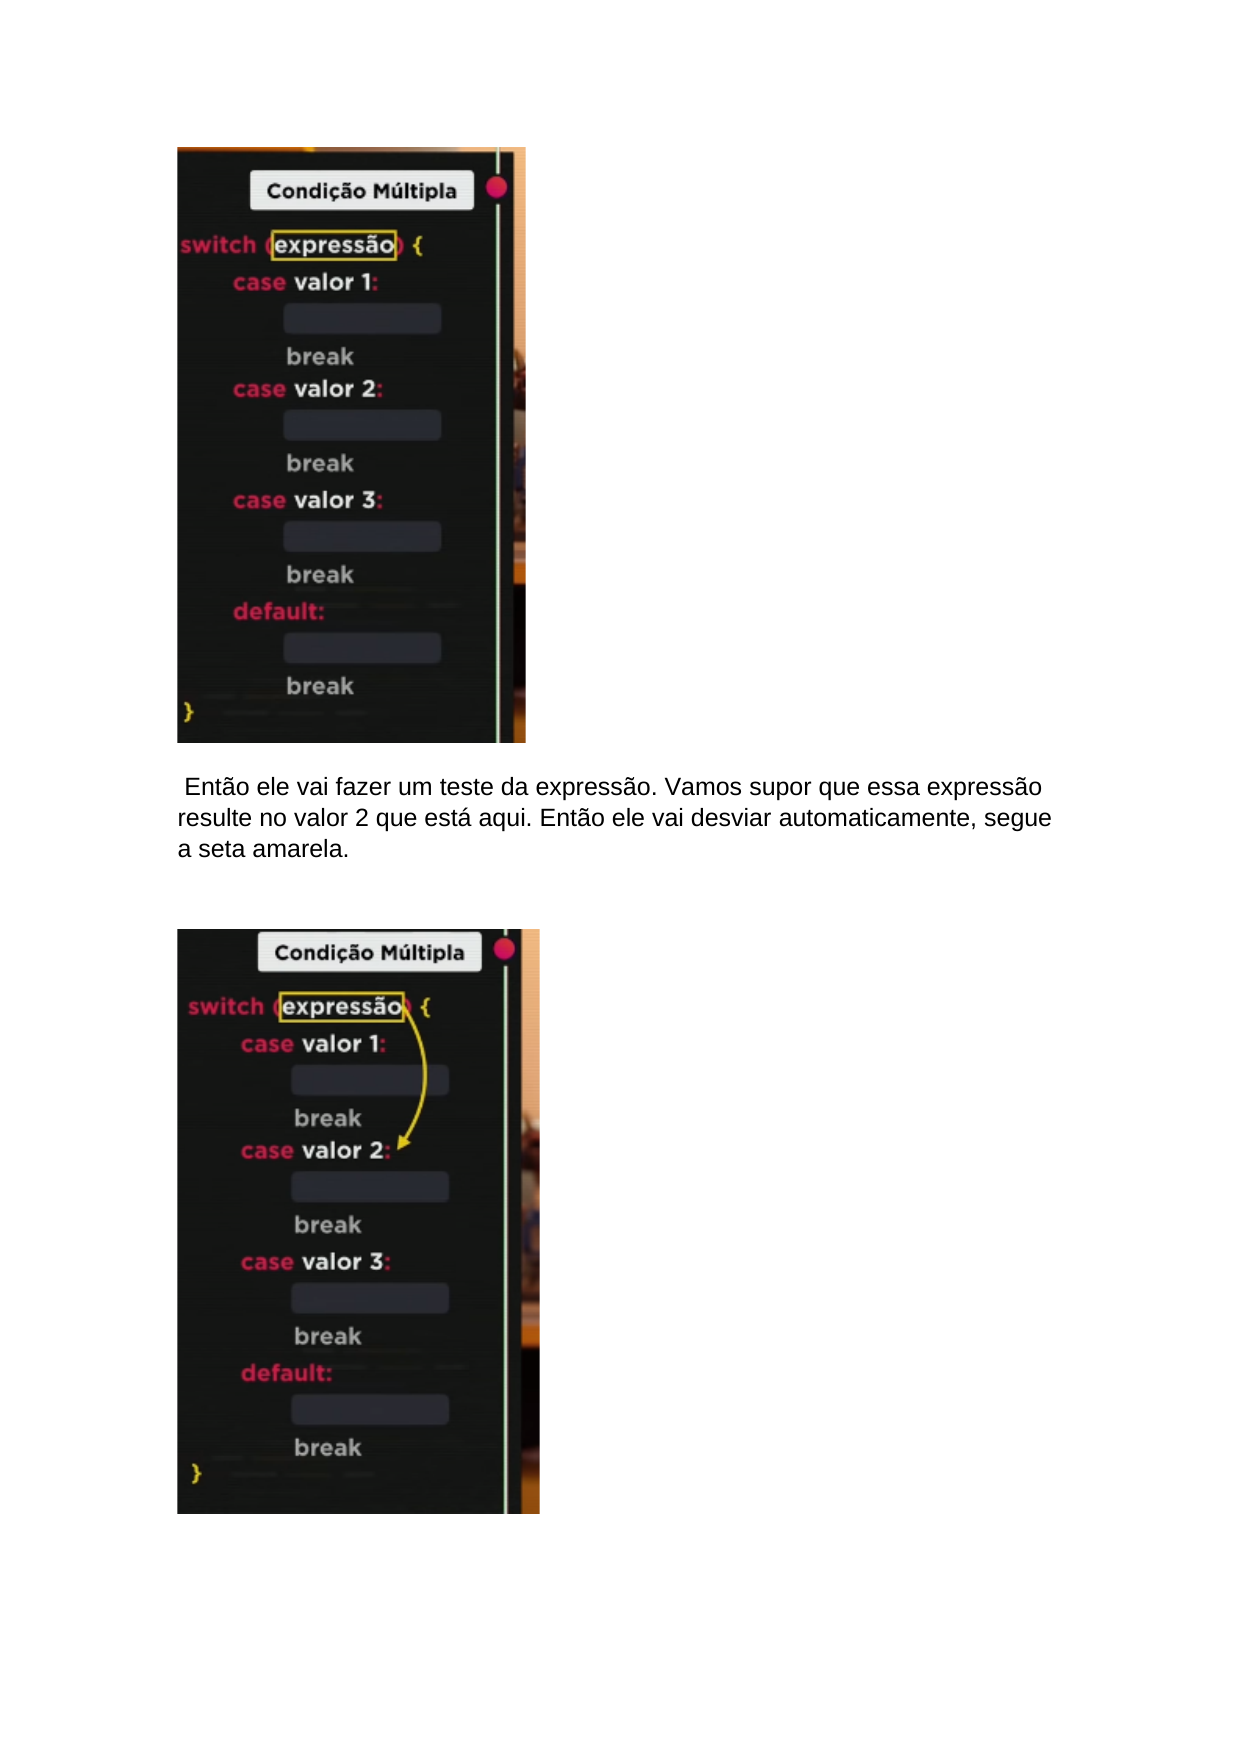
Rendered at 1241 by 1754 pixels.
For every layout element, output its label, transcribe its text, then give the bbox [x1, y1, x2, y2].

picture [177, 929, 540, 1514]
picture [177, 147, 526, 743]
text Então ele vai fazer um teste da expressão. Vamos supor que essa expressão resulte no valor 2 que está aqui. Então ele vai desviar automaticamente, segue a seta amarela. [177, 772, 1063, 862]
